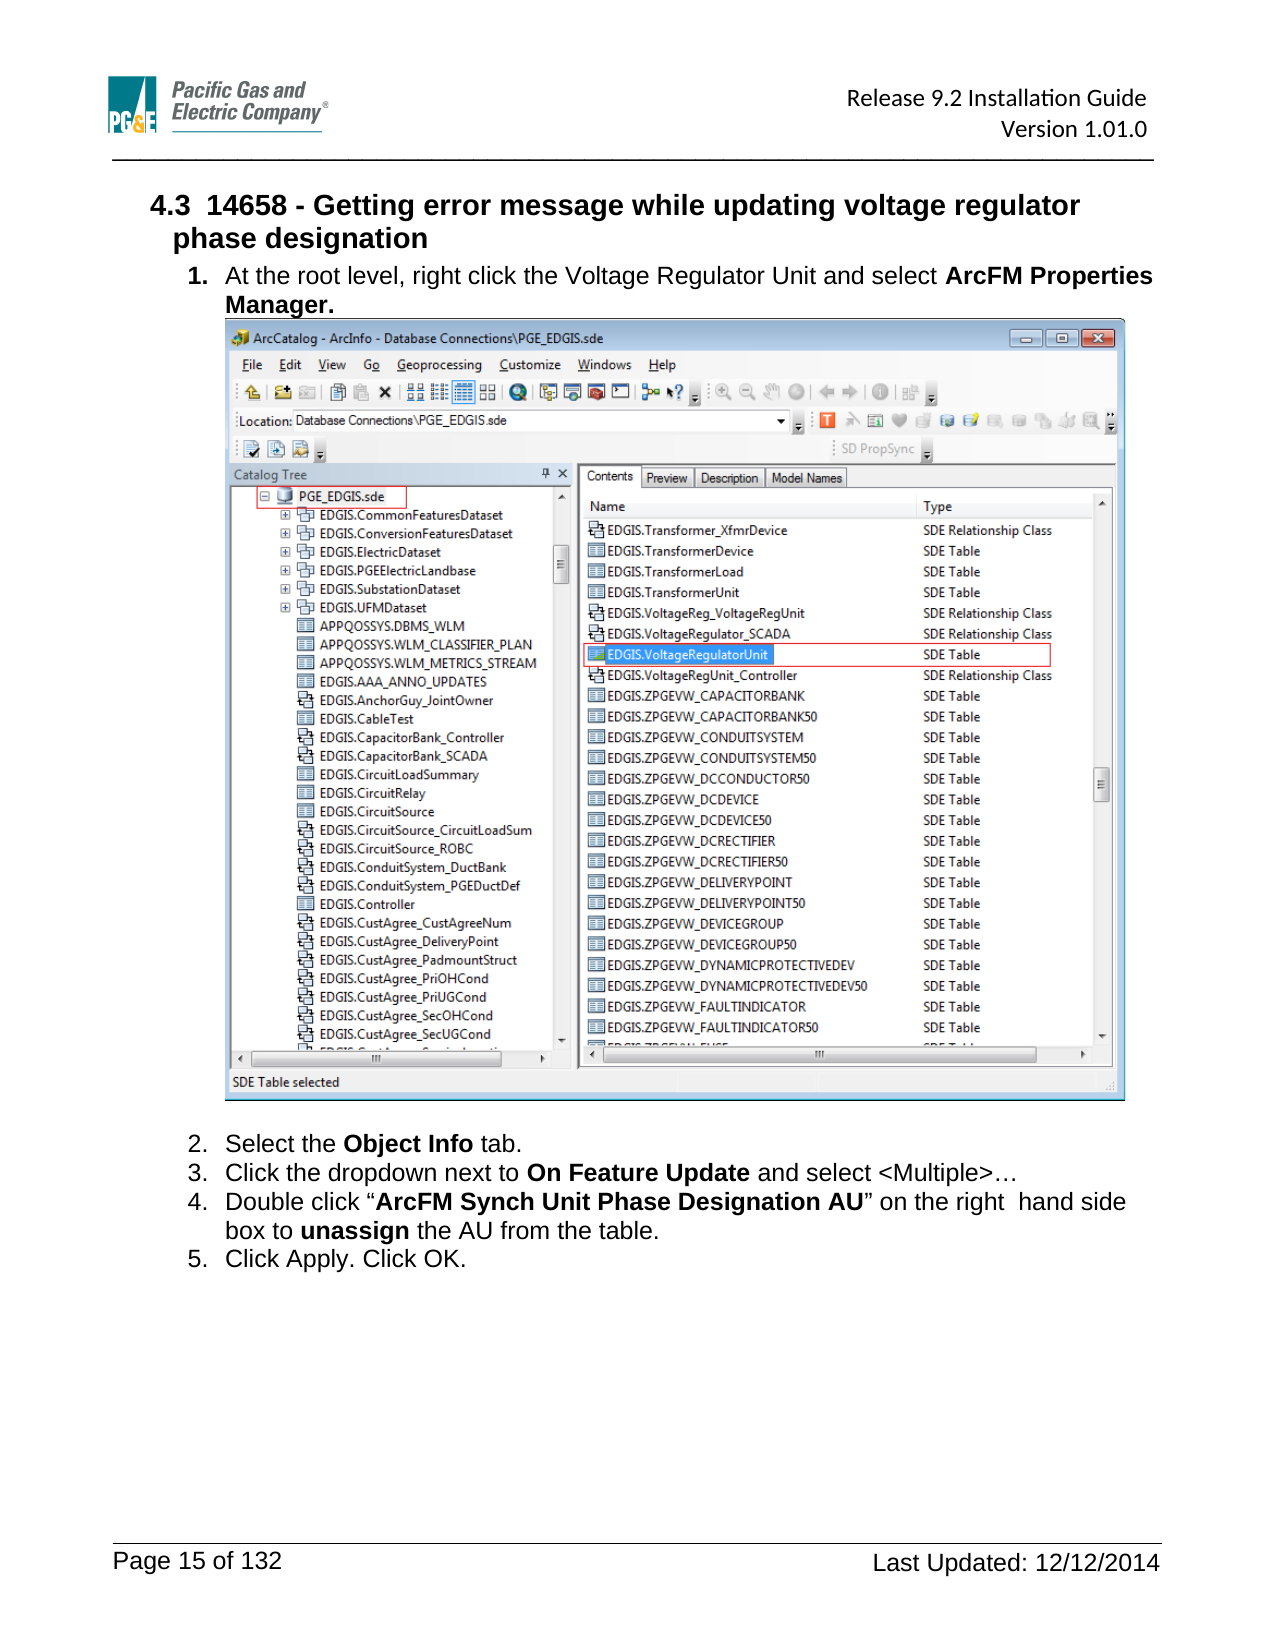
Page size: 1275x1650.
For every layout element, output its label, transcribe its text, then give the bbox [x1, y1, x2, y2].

list Double click “ArcFM Synch Unit Phase Designation AU” on the right hand side box to unassign the AU from the table. [187, 1187, 1162, 1244]
list Select the Object Info tab. [187, 1129, 1162, 1158]
subtitle 14658 - Getting error message while updating voltage regulator phase designation [150, 187, 1162, 254]
list Click Apply. Click OK. [187, 1244, 1162, 1273]
picture [225, 318, 1125, 1101]
list Click the dropdown next to On Feature Update and select <Multiple>… [187, 1158, 1162, 1187]
list At the root level, right click the Voltage Regulator Unit and select ArcFM Properties Manager. [187, 261, 1162, 318]
